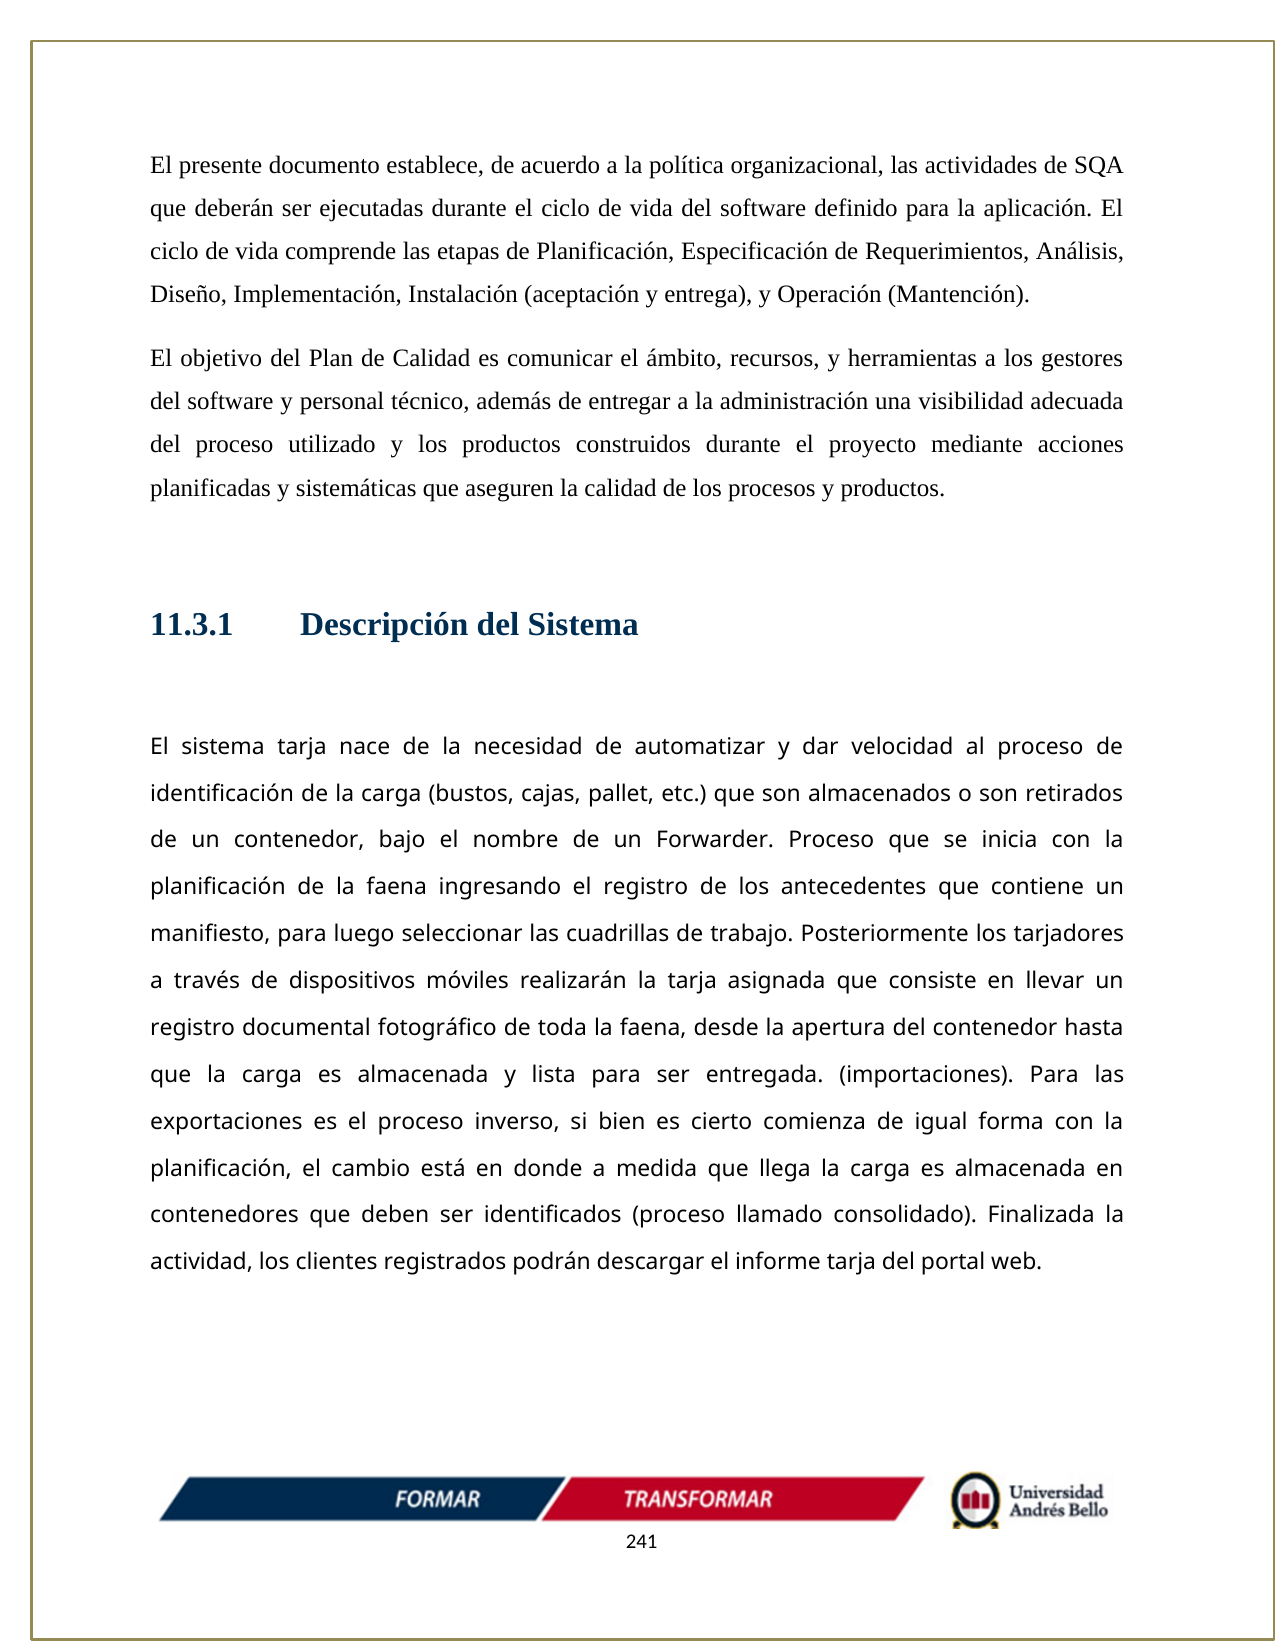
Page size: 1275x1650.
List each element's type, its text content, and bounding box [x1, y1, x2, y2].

text El presente documento establece, de acuerdo a la política organizacional, las actividades de SQA que deberán ser ejecutadas durante el ciclo de vida del software definido para la aplicación. El ciclo de vida comprende las etapas de Planificación, Especificación de Requerimientos, Análisis, Diseño, Implementación, Instalación (aceptación y entrega), y Operación (Mantención). [150, 150, 1125, 308]
text El sistema tarja nace de la necesidad de automatizar y dar velocidad al proceso de identificación de la carga (bustos, cajas, pallet, etc.) que son almacenados o son retirados de un contenedor, bajo el nombre de un Forwarder. Proceso que se inicia con la planificación de la faena ingresando el registro de los antecedentes que contiene un manifiesto, para luego seleccionar las cuadrillas de trabajo. Posteriormente los tarjadores a través de dispositivos móviles realizarán la tarja asignada que consiste en llevar un registro documental fotográfico de toda la faena, desde la apertura del contenedor hasta que la carga es almacenada y lista para ser entregada. (importaciones). Para las exportaciones es el proceso inverso, si bien es cierto comienza de igual forma con la planificación, el cambio está en donde a medida que llega la carga es almacenada en contenedores que deben ser identificados (proceso llamado consolidado). Finalizada la actividad, los clientes registrados podrán descargar el informe tarja del portal web. [150, 729, 1125, 1276]
picture [157, 1468, 1133, 1529]
text El objetivo del Plan de Calidad es comunicar el ámbito, recursos, y herramientas a los gestores del software y personal técnico, además de entregar a la administración una visibilidad adecuada del proceso utilizado y los productos construidos durante el proyecto mediante acciones planificadas y sistemáticas que aseguren la calidad de los procesos y productos. [150, 343, 1125, 501]
subtitle Descripción del Sistema [150, 604, 1125, 643]
